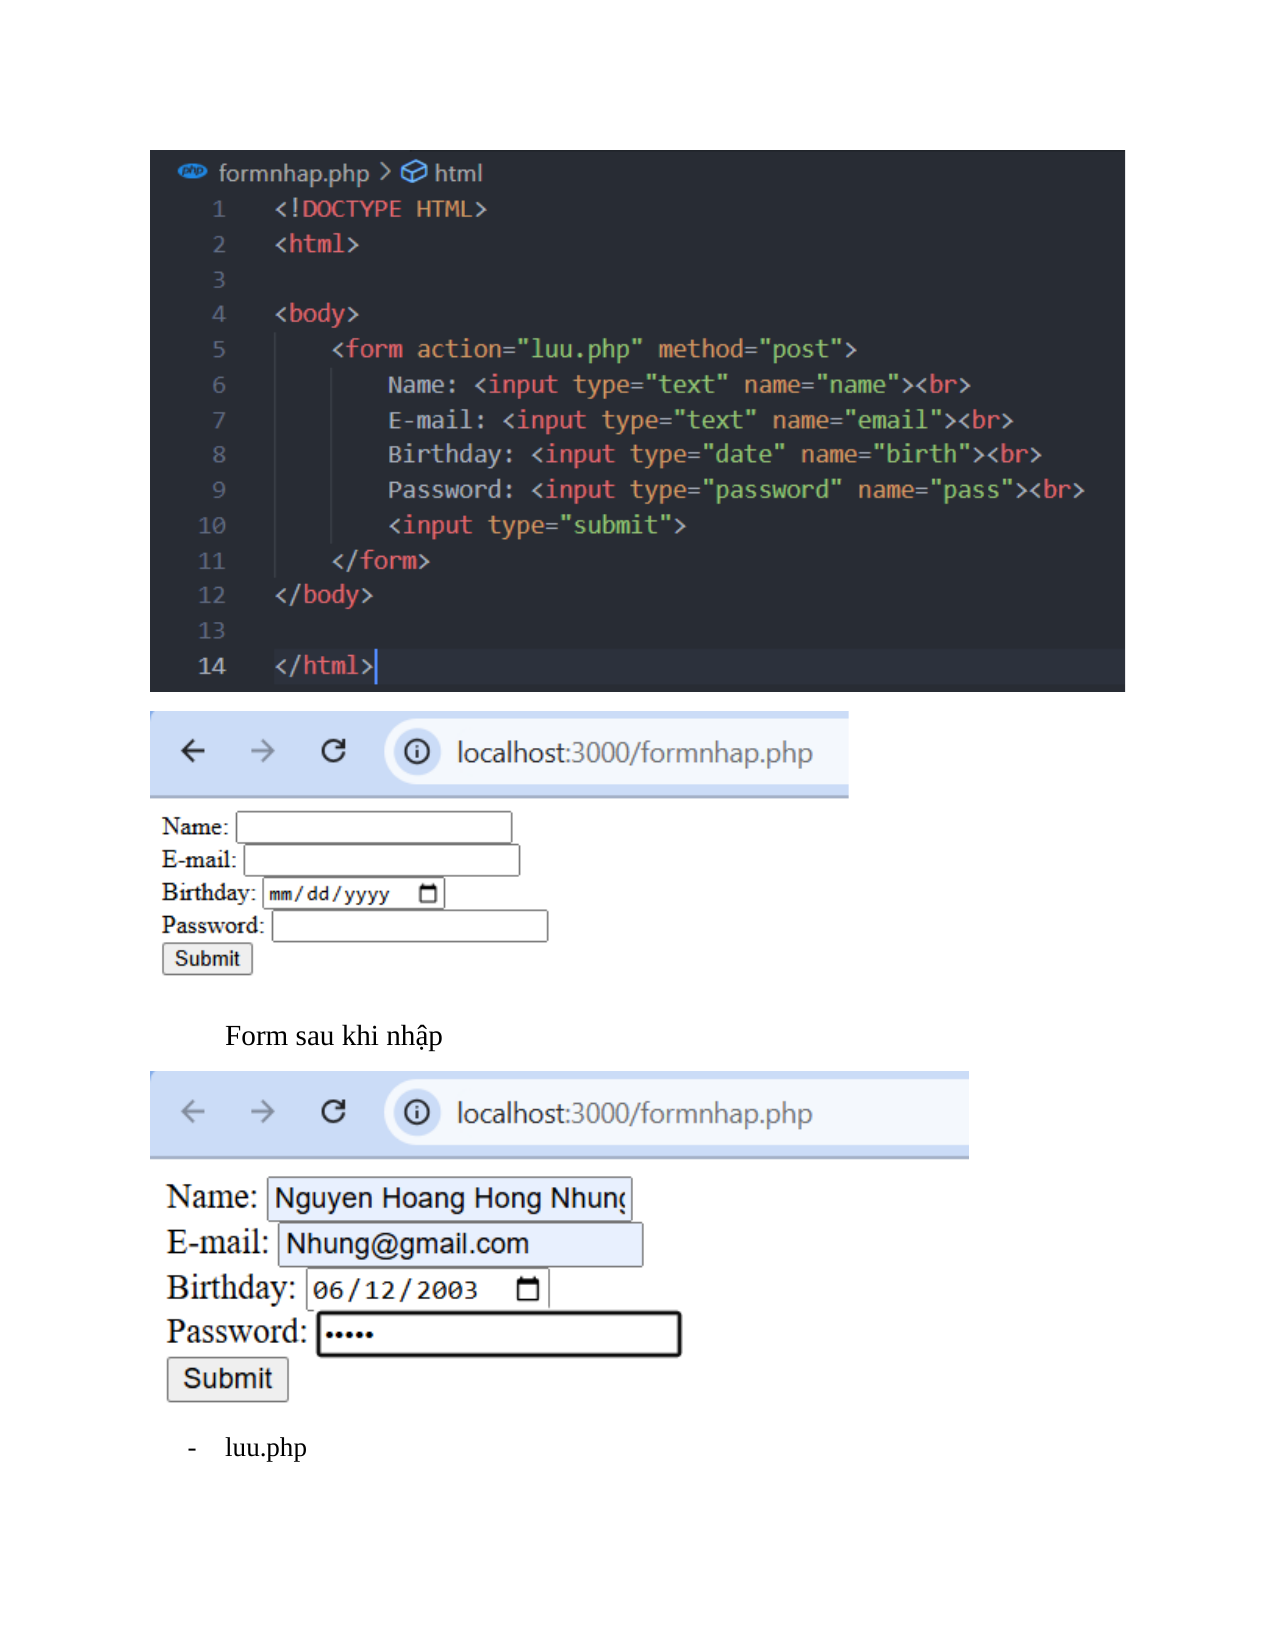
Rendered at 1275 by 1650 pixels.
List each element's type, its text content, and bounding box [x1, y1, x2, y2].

list luu.php [187, 1431, 1125, 1462]
text Form sau khi nhập [150, 1018, 1125, 1052]
picture [150, 1071, 969, 1412]
picture [150, 150, 1125, 692]
picture [150, 711, 849, 999]
